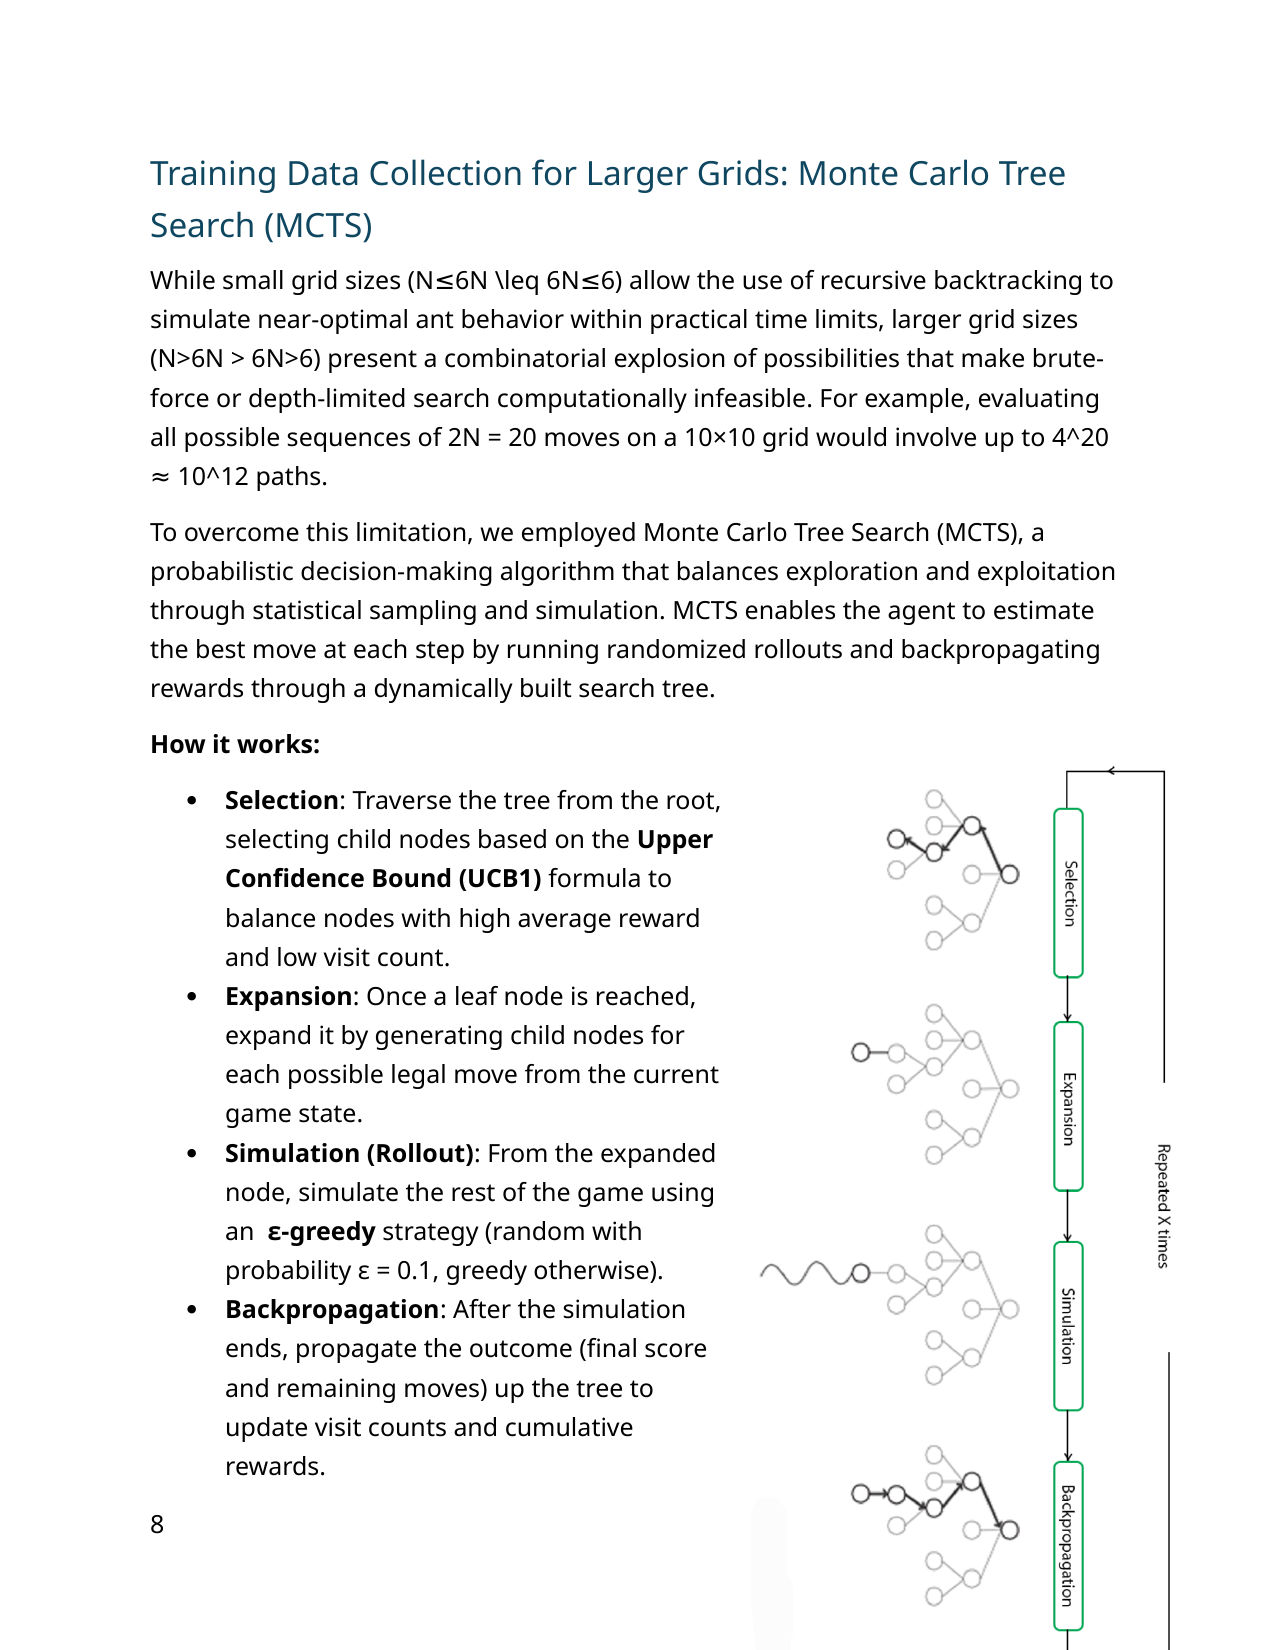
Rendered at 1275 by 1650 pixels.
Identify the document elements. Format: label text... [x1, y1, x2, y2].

list Expansion: Once a leaf node is reached, expand it by generating child nodes for each possible legal move from the current game state. [187, 978, 741, 1130]
list Backpropagation: After the simulation ends, propagate the outcome (final score and remaining moves) up the tree to update visit counts and cumulative rewards. [187, 1292, 741, 1483]
list Selection: Traverse the tree from the root, selecting child nodes based on the Upper Confidence Bound (UCB1) formula to balance nodes with high average reward and low visit count. [187, 783, 741, 973]
picture [741, 757, 1256, 1650]
text To overcome this limitation, we employed Monte Carlo Tree Search (MCTS), a probabilistic decision-making algorithm that balances exploration and exploitation through statistical sampling and simulation. MCTS enables the agent to estimate the best move at each step by running randomized rollouts and backpropagating rewards through a dynamically built search tree. [150, 514, 1125, 705]
text While small grid sizes (N≤6N \leq 6N≤6) allow the use of recursive backtracking to simulate near-optimal ant behavior within practical time limits, larger grid sizes (N>6N > 6N>6) present a combinatorial explosion of possibilities that make brute-force or depth-limited search computationally infeasible. For example, evaluating all possible sequences of 2N = 20 moves on a 10×10 grid would involve up to 4^20 ≈ 10^12 paths. [150, 263, 1125, 493]
text How it works: [150, 727, 1125, 761]
subtitle Training Data Collection for Larger Grids: Monte Carlo Tree Search (MCTS) [150, 150, 1125, 248]
list Simulation (Rollout): From the expanded node, simulate the rest of the game using an ε-greedy strategy (random with probability ε = 0.1, greedy otherwise). [187, 1135, 741, 1287]
